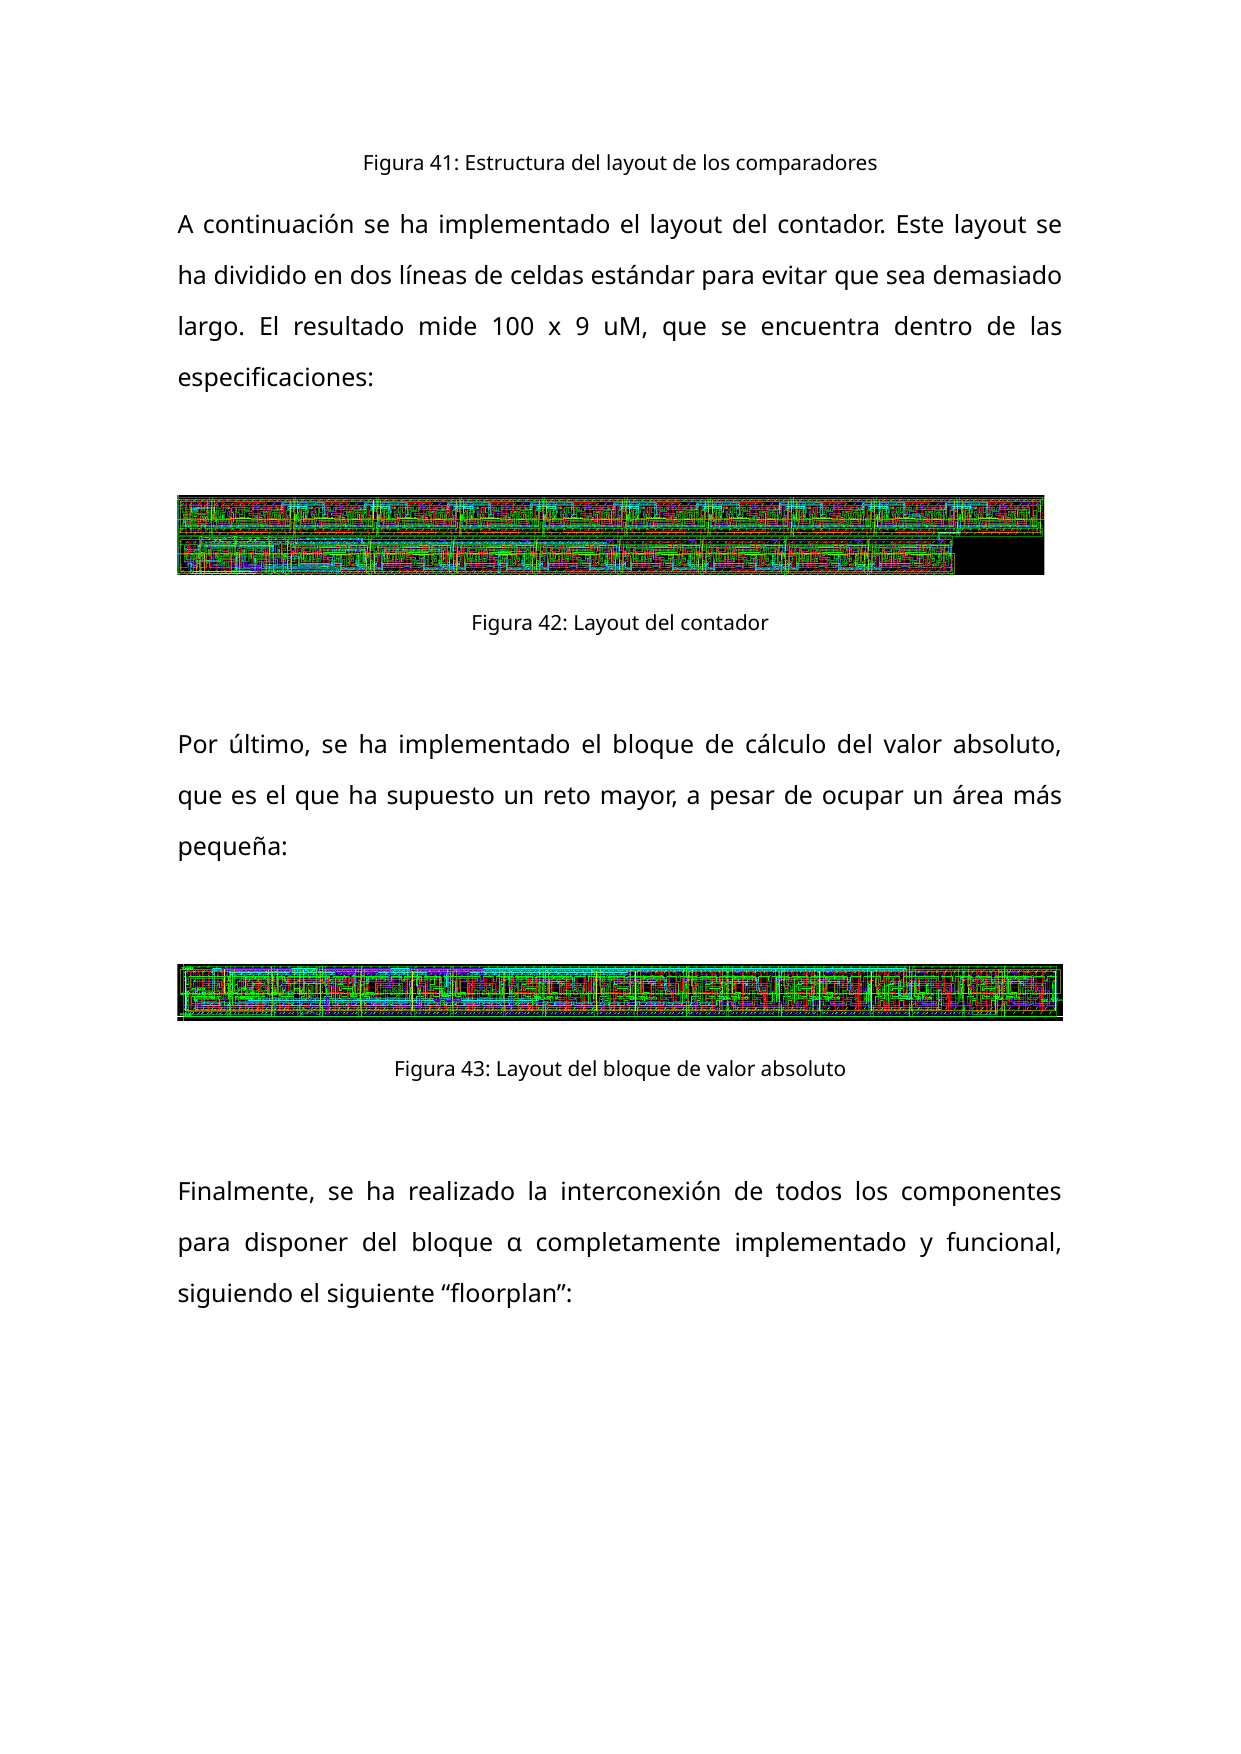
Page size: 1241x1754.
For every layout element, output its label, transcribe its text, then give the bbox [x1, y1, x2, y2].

text Figura 41: Estructura del layout de los comparadores [177, 148, 1063, 176]
picture [177, 495, 1045, 575]
text Figura 42: Layout del contador [177, 608, 1063, 637]
picture [177, 964, 1063, 1021]
text Por último, se ha implementado el bloque de cálculo del valor absoluto, que es el que ha supuesto un reto mayor, a pesar de ocupar un área más pequeña: [177, 727, 1063, 863]
text Finalmente, se ha realizado la interconexión de todos los componentes para disponer del bloque α completamente implementado y funcional, siguiendo el siguiente “floorplan”: [177, 1173, 1063, 1309]
text A continuación se ha implementado el layout del contador. Este layout se ha dividido en dos líneas de celdas estándar para evitar que sea demasiado largo. El resultado mide 100 x 9 uM, que se encuentra dentro de las especificaciones: [177, 207, 1063, 394]
text Figura 43: Layout del bloque de valor absoluto [177, 1054, 1063, 1083]
